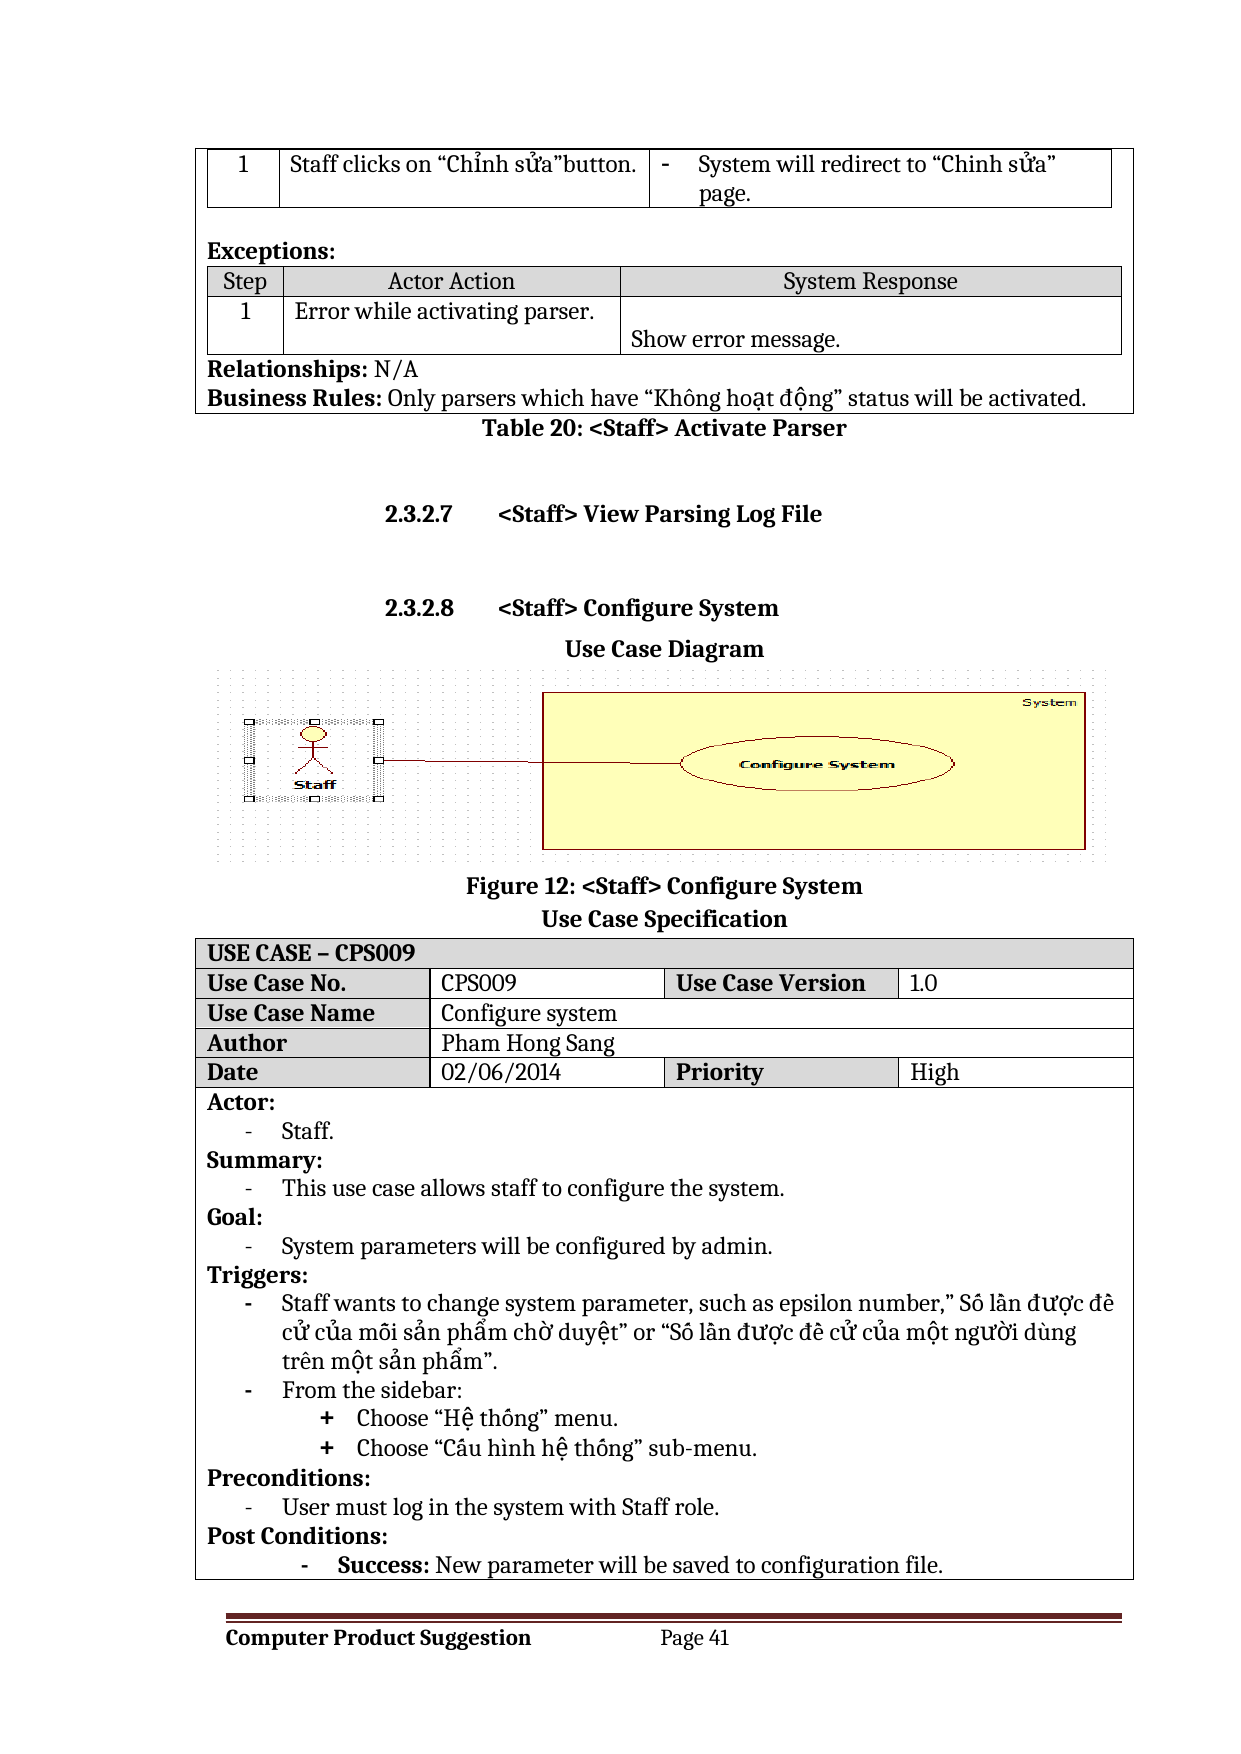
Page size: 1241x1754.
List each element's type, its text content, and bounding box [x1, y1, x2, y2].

table_cell Use Case Version [665, 969, 898, 998]
table_cell Author [196, 1029, 429, 1057]
table_cell Priority [665, 1058, 898, 1087]
subtitle Use Case Diagram [207, 635, 1122, 664]
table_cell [196, 1088, 1133, 1579]
subtitle Use Case Specification [207, 905, 1122, 934]
table_cell Configure system [431, 999, 1133, 1027]
table_cell 02/06/2014 [431, 1058, 664, 1087]
table_cell CPS009 [431, 969, 664, 998]
table_cell 1.0 [899, 969, 1133, 998]
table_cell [196, 149, 1133, 413]
subtitle <Staff> View Parsing Log File [385, 500, 1122, 528]
table_cell Date [196, 1058, 429, 1087]
table_cell Pham Hong Sang [431, 1029, 1133, 1057]
subtitle <Staff> Configure System [385, 594, 1122, 623]
picture [213, 668, 1116, 868]
table_header USE CASE – CPS009 [196, 939, 1133, 968]
table_cell Use Case No. [196, 969, 429, 998]
table_cell Use Case Name [196, 999, 429, 1027]
table_cell High [899, 1058, 1133, 1087]
